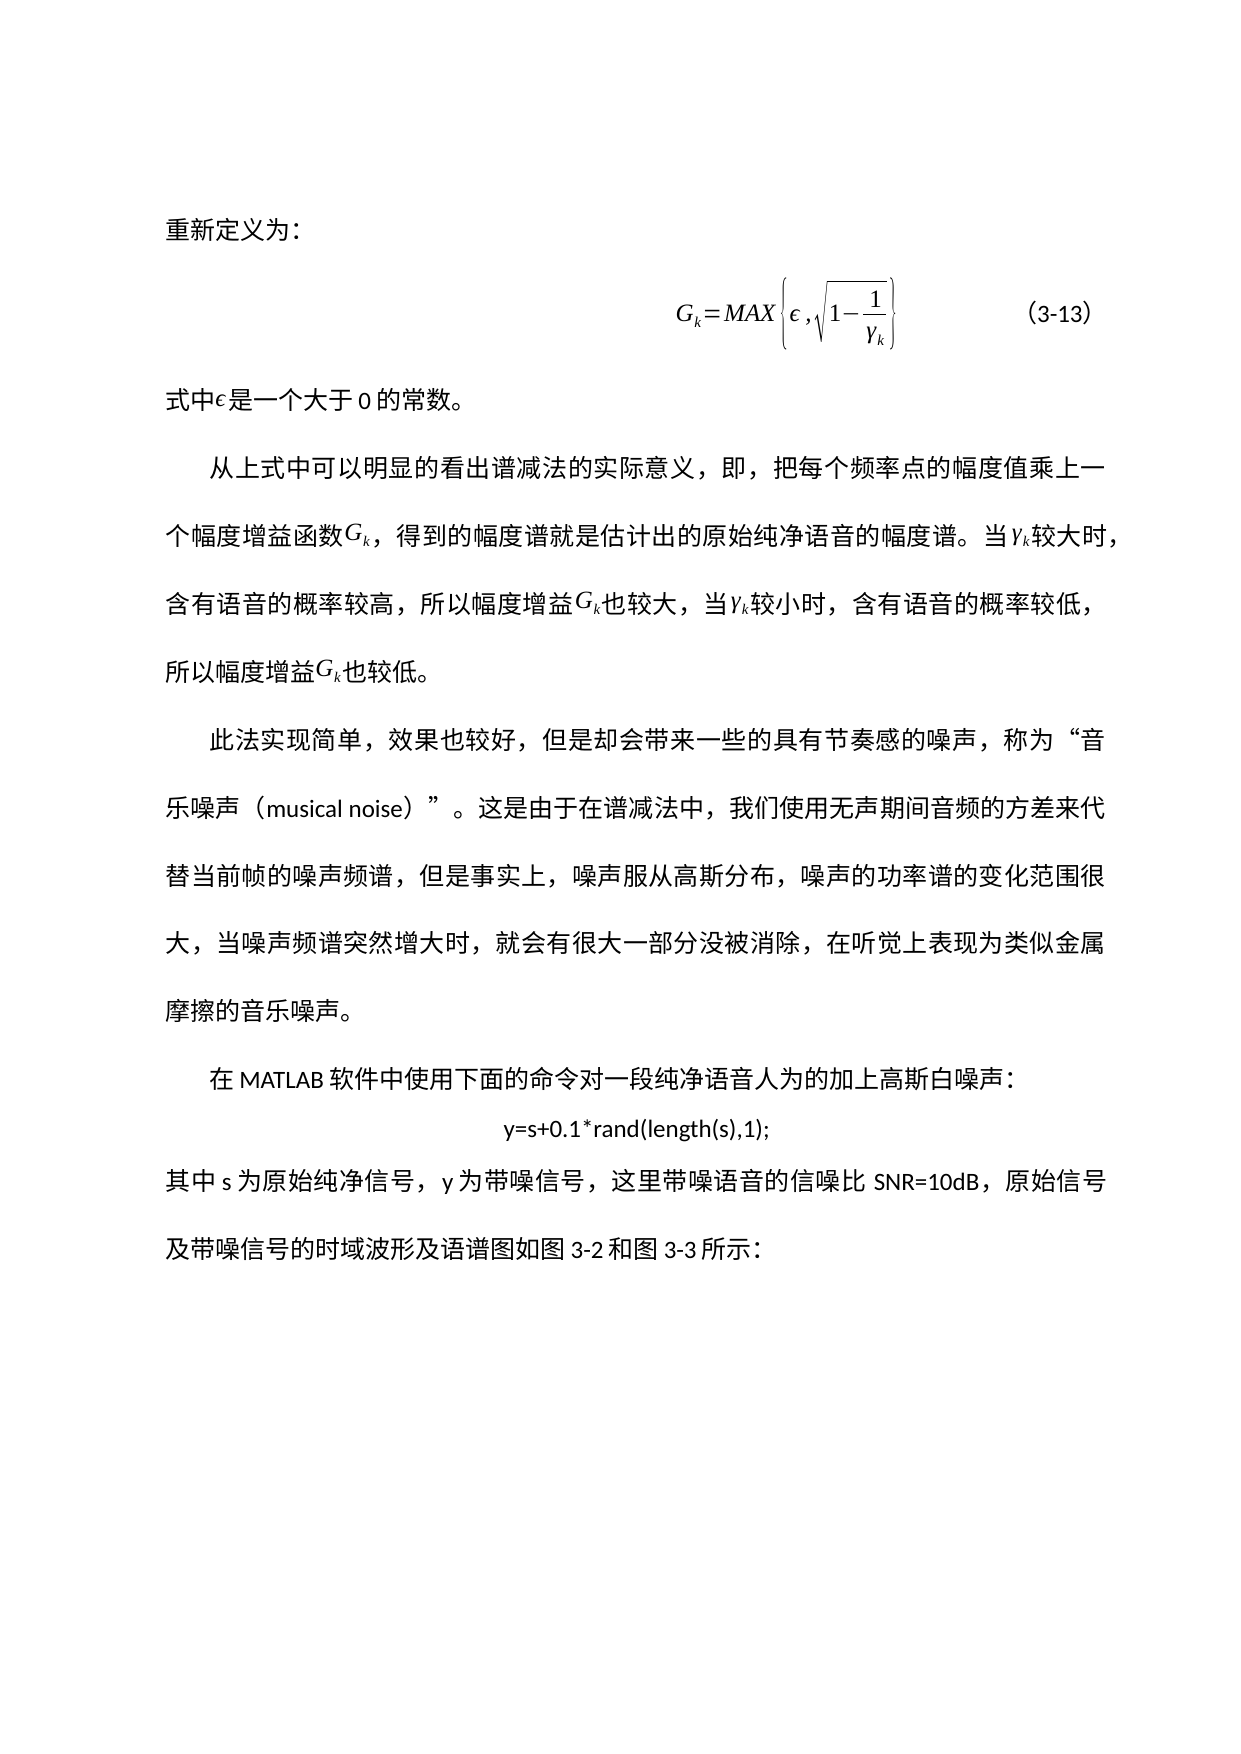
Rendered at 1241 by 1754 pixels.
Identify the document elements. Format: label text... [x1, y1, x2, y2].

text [165, 195, 1107, 263]
text （3-13） [165, 263, 1107, 365]
text 式中是一个大于0的常数。 [165, 365, 1107, 433]
text y=s+0.1*rand(length(s),1); [165, 1112, 1107, 1146]
text 从上式中可以明显的看出谱减法的实际意义，即，把每个频率点的幅度值乘上一个幅度增益函数，得到的幅度谱就是估计出的原始纯净语音的幅度谱。当较大时，含有语音的概率较高，所以幅度增益也较大，当较小时，含有语音的概率较低，所以幅度增益也较低。 [165, 433, 1107, 704]
text 在MATLAB软件中使用下面的命令对一段纯净语音人为的加上高斯白噪声： [165, 1044, 1107, 1112]
text 其中s为原始纯净信号，y为带噪信号，这里带噪语音的信噪比SNR=10dB，原始信号及带噪信号的时域波形及语谱图如图3-2和图3-3所示： [165, 1146, 1107, 1282]
text 此法实现简单，效果也较好，但是却会带来一些的具有节奏感的噪声，称为“音乐噪声（musical noise）”。这是由于在谱减法中，我们使用无声期间音频的方差来代替当前帧的噪声频谱，但是事实上，噪声服从高斯分布，噪声的功率谱的变化范围很大，当噪声频谱突然增大时，就会有很大一部分没被消除，在听觉上表现为类似金属摩擦的音乐噪声。 [165, 704, 1107, 1044]
